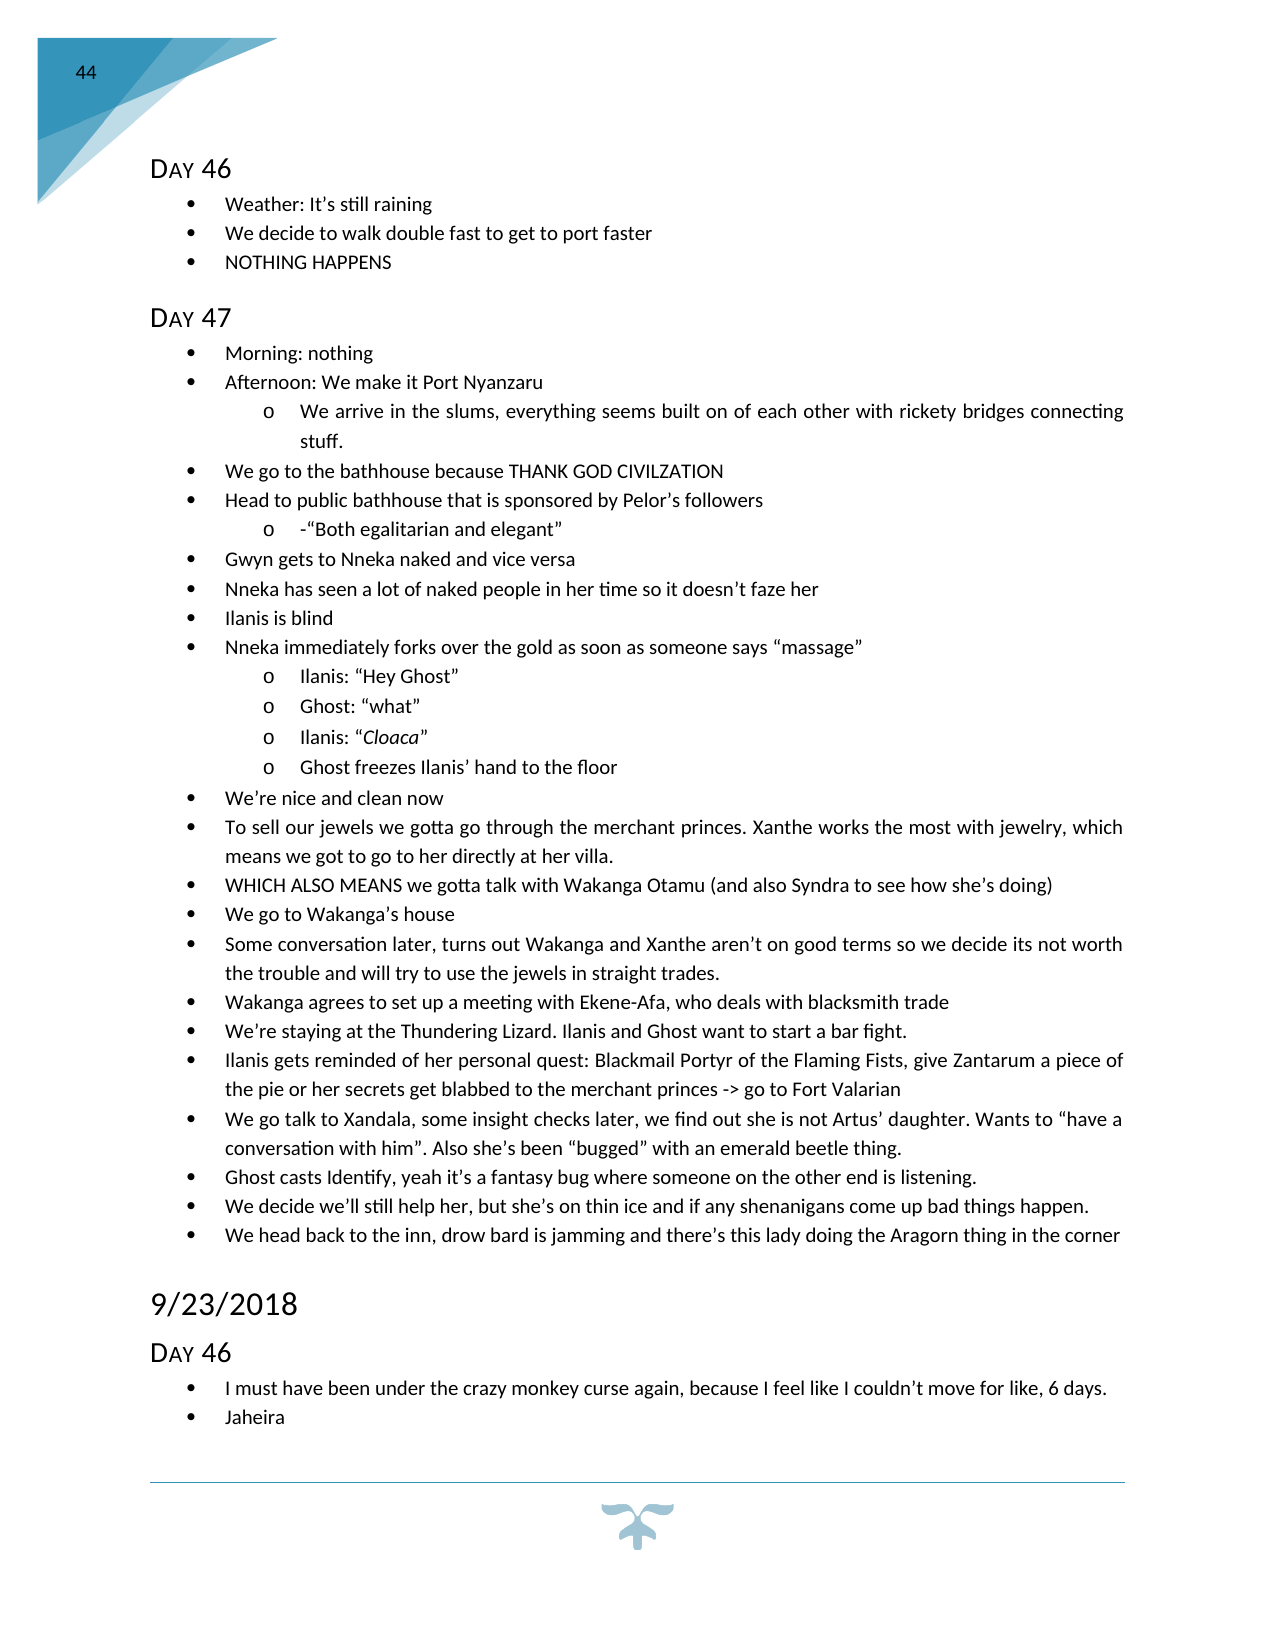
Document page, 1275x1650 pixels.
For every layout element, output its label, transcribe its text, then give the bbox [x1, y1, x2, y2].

list Ghost: “what” [262, 694, 1125, 720]
list We’re staying at the Thundering Lizard. Ilanis and Ghost want to start a bar fight. [187, 1018, 1125, 1044]
list We go to Wakanga’s house [187, 902, 1125, 927]
list Wakanga agrees to set up a meeting with Ekene-Afa, who deals with blacksmith trade [187, 989, 1125, 1014]
list We go talk to Xandala, some insight checks later, we find out she is not Artus’ daughter. Wants to “have a conversation with him”. Also she’s been “bugged” with an emerald beetle thing. [187, 1106, 1125, 1160]
list Nneka has seen a lot of naked people in her time so it doesn’t faze her [187, 576, 1125, 601]
list Ilanis gets reminded of her personal quest: Blackmail Portyr of the Flaming Fists, give Zantarum a piece of the pie or her secrets get blabbed to the merchant princes -> go to Fort Valarian [187, 1047, 1125, 1102]
list Ilanis: “Cloaca” [262, 724, 1125, 751]
list Ghost casts Identify, yeah it’s a fantasy bug where someone on the other end is listening. [187, 1164, 1125, 1189]
list We go to the bathhouse because THANK GOD CIVILZATION [187, 458, 1125, 483]
list We’re nice and clean now [187, 785, 1125, 810]
subtitle Day 47 [150, 299, 1125, 335]
list Afternoon: We make it Port Nyanzaru [187, 369, 1125, 395]
list Morning: nothing [187, 340, 1125, 366]
list Jaheira [187, 1404, 1125, 1429]
list We decide we’ll still help her, but she’s on thin ice and if any shenanigans come up bad things happen. [187, 1193, 1125, 1219]
list NOTHING HAPPENS [187, 249, 1125, 275]
list Ilanis is blind [187, 605, 1125, 630]
list WHICH ALSO MEANS we gotta talk with Wakanga Otamu (and also Syndra to see how she’s doing) [187, 872, 1125, 898]
list We decide to walk double fast to get to port faster [187, 220, 1125, 246]
list -“Both egalitarian and elegant” [262, 516, 1125, 543]
list To sell our jewels we gotta go through the merchant princes. Xanthe works the most with jewelry, which means we got to go to her directly at her villa. [187, 814, 1125, 869]
list Ilanis: “Hey Ghost” [262, 663, 1125, 690]
list We arrive in the slums, everything seems built on of each other with rickety bridges connecting stuff. [262, 398, 1125, 454]
list We head back to the inn, drow bard is jamming and there’s this lady doing the Aragorn thing in the corner [187, 1222, 1125, 1248]
list Ghost freezes Ilanis’ hand to the floor [262, 754, 1125, 781]
subtitle Day 46 [150, 150, 1125, 186]
list Gwyn gets to Nneka naked and vice versa [187, 547, 1125, 572]
list Nneka immediately forks over the gold as soon as someone says “massage” [187, 634, 1125, 659]
picture [37, 37, 279, 206]
list Some conversation later, turns out Wakanga and Xanthe aren’t on good terms so we decide its not worth the trouble and will try to use the jewels in straight trades. [187, 931, 1125, 985]
subtitle 9/23/2018 [150, 1283, 1125, 1324]
list Head to public bathhouse that is sponsored by Pelor’s followers [187, 487, 1125, 512]
subtitle Day 46 [150, 1334, 1125, 1369]
list Weather: It’s still raining [187, 191, 1125, 216]
list I must have been under the crazy monkey curse again, because I feel like I couldn’t move for like, 6 days. [187, 1375, 1125, 1400]
